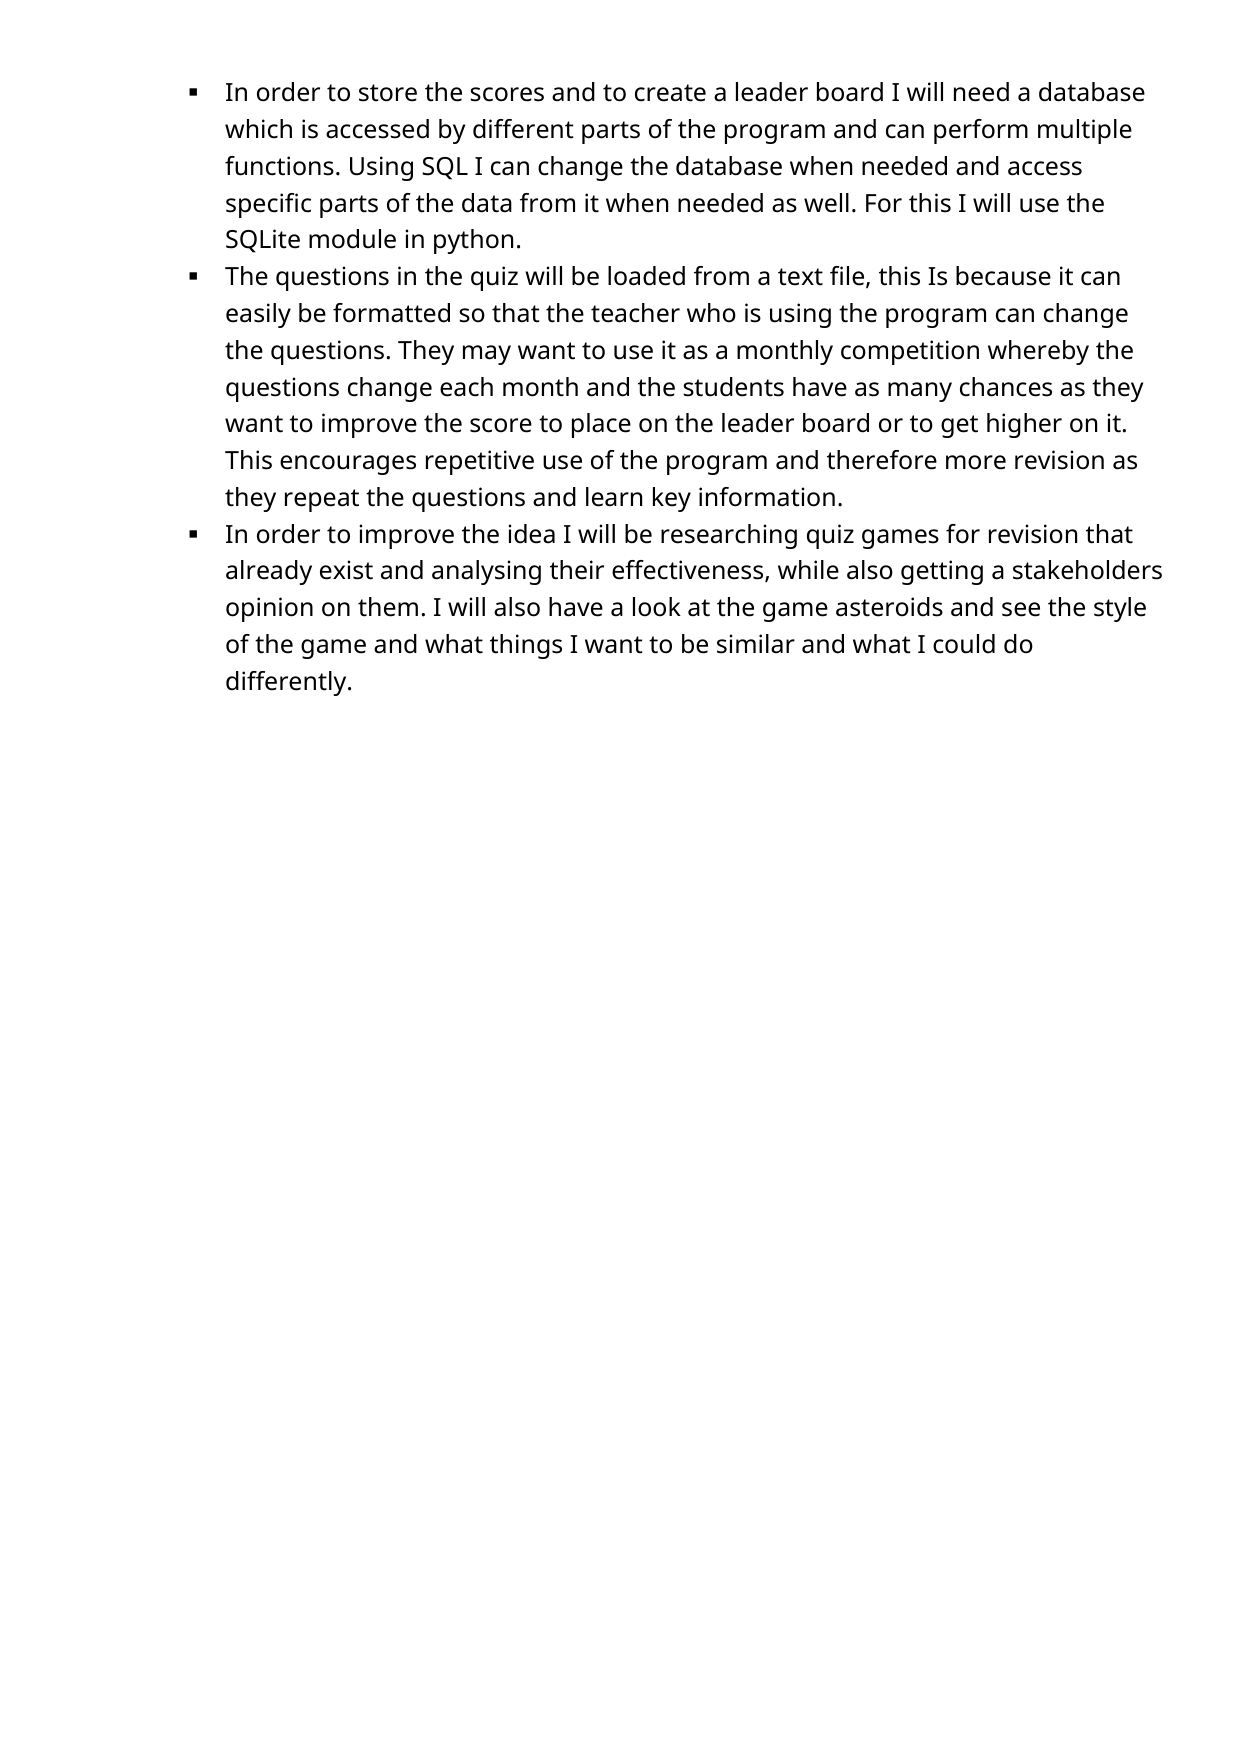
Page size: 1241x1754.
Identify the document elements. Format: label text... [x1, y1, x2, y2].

list In order to store the scores and to create a leader board I will need a database which is accessed by different parts of the program and can perform multiple functions. Using SQL I can change the database when needed and access specific parts of the data from it when needed as well. For this I will use the SQLite module in python. [187, 75, 1165, 256]
list The questions in the quiz will be loaded from a text file, this Is because it can easily be formatted so that the teacher who is using the program can change the questions. They may want to use it as a monthly competition whereby the questions change each month and the students have as many chances as they want to improve the score to place on the leader board or to get higher on it. This encourages repetitive use of the program and therefore more revision as they repeat the questions and learn key information. [187, 259, 1165, 513]
list In order to improve the idea I will be researching quiz games for revision that already exist and analysing their effectiveness, while also getting a stakeholders opinion on them. I will also have a look at the game asteroids and see the style of the game and what things I want to be similar and what I could do differently. [187, 516, 1165, 697]
